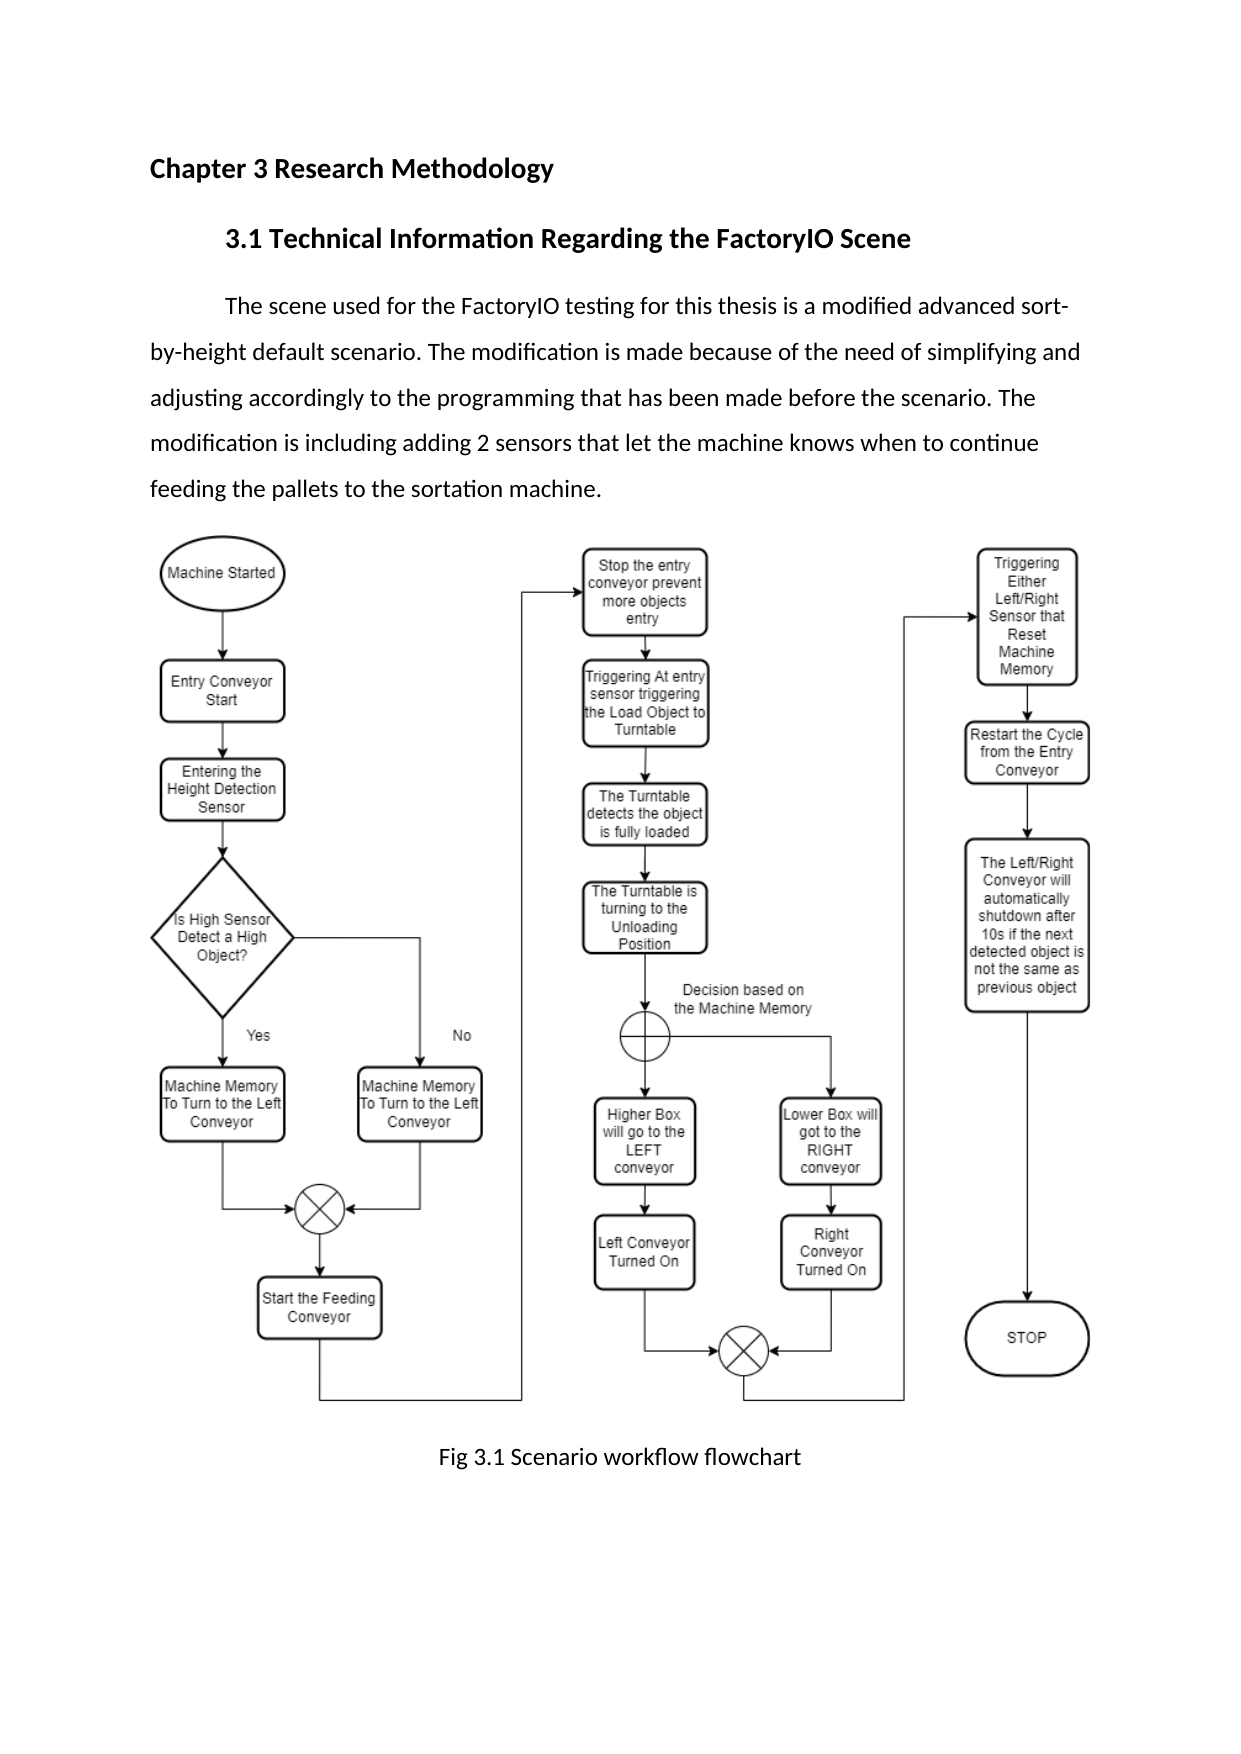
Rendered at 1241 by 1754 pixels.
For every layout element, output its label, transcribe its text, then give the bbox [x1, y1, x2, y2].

text Chapter 3 Research Methodology [150, 150, 1090, 186]
text 3.1 Technical Information Regarding the FactoryIO Scene [150, 220, 1090, 256]
text The scene used for the FactoryIO testing for this thesis is a modified advanced sort-by-height default scenario. The modification is made because of the need of simplifying and adjusting accordingly to the programming that has been made before the scenario. The modification is including adding 2 sensors that let the machine knows when to continue feeding the pallets to the sortation machine. [150, 290, 1090, 504]
text Fig 3.1 Scenario workflow flowchart [150, 1441, 1090, 1472]
picture [150, 535, 1091, 1411]
